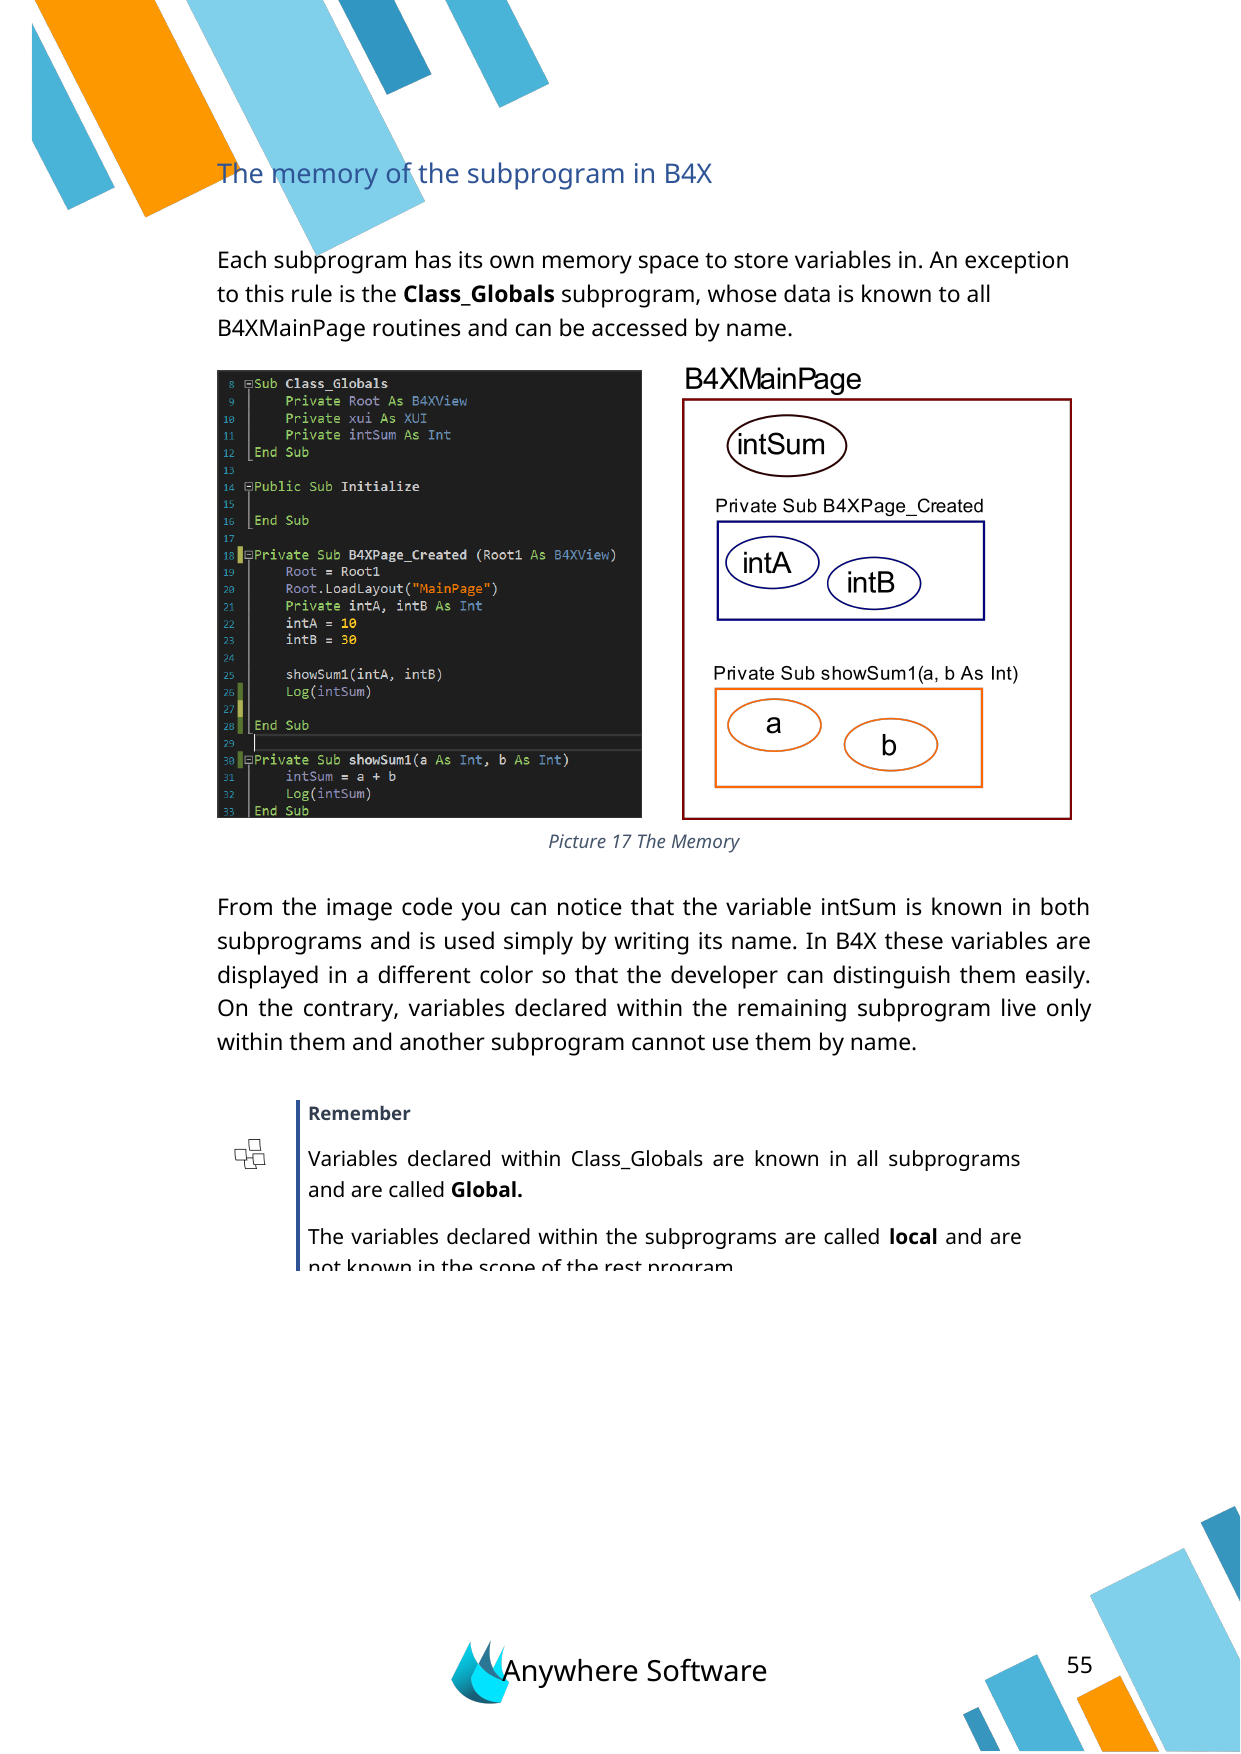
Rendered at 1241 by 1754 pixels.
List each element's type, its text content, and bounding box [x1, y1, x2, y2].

picture [232, 1136, 268, 1172]
text Each subprogram has its own memory space to store variables in. An exception to this rule is the Class_Globals subprogram, whose data is known to all B4XMainPage routines and can be accessed by name. [217, 244, 1092, 343]
picture [682, 367, 1072, 820]
subtitle The memory of the subprogram in B4X [217, 154, 1092, 191]
picture [217, 370, 642, 818]
picture [963, 1506, 1241, 1752]
picture [31, 0, 549, 256]
picture [451, 1640, 510, 1704]
